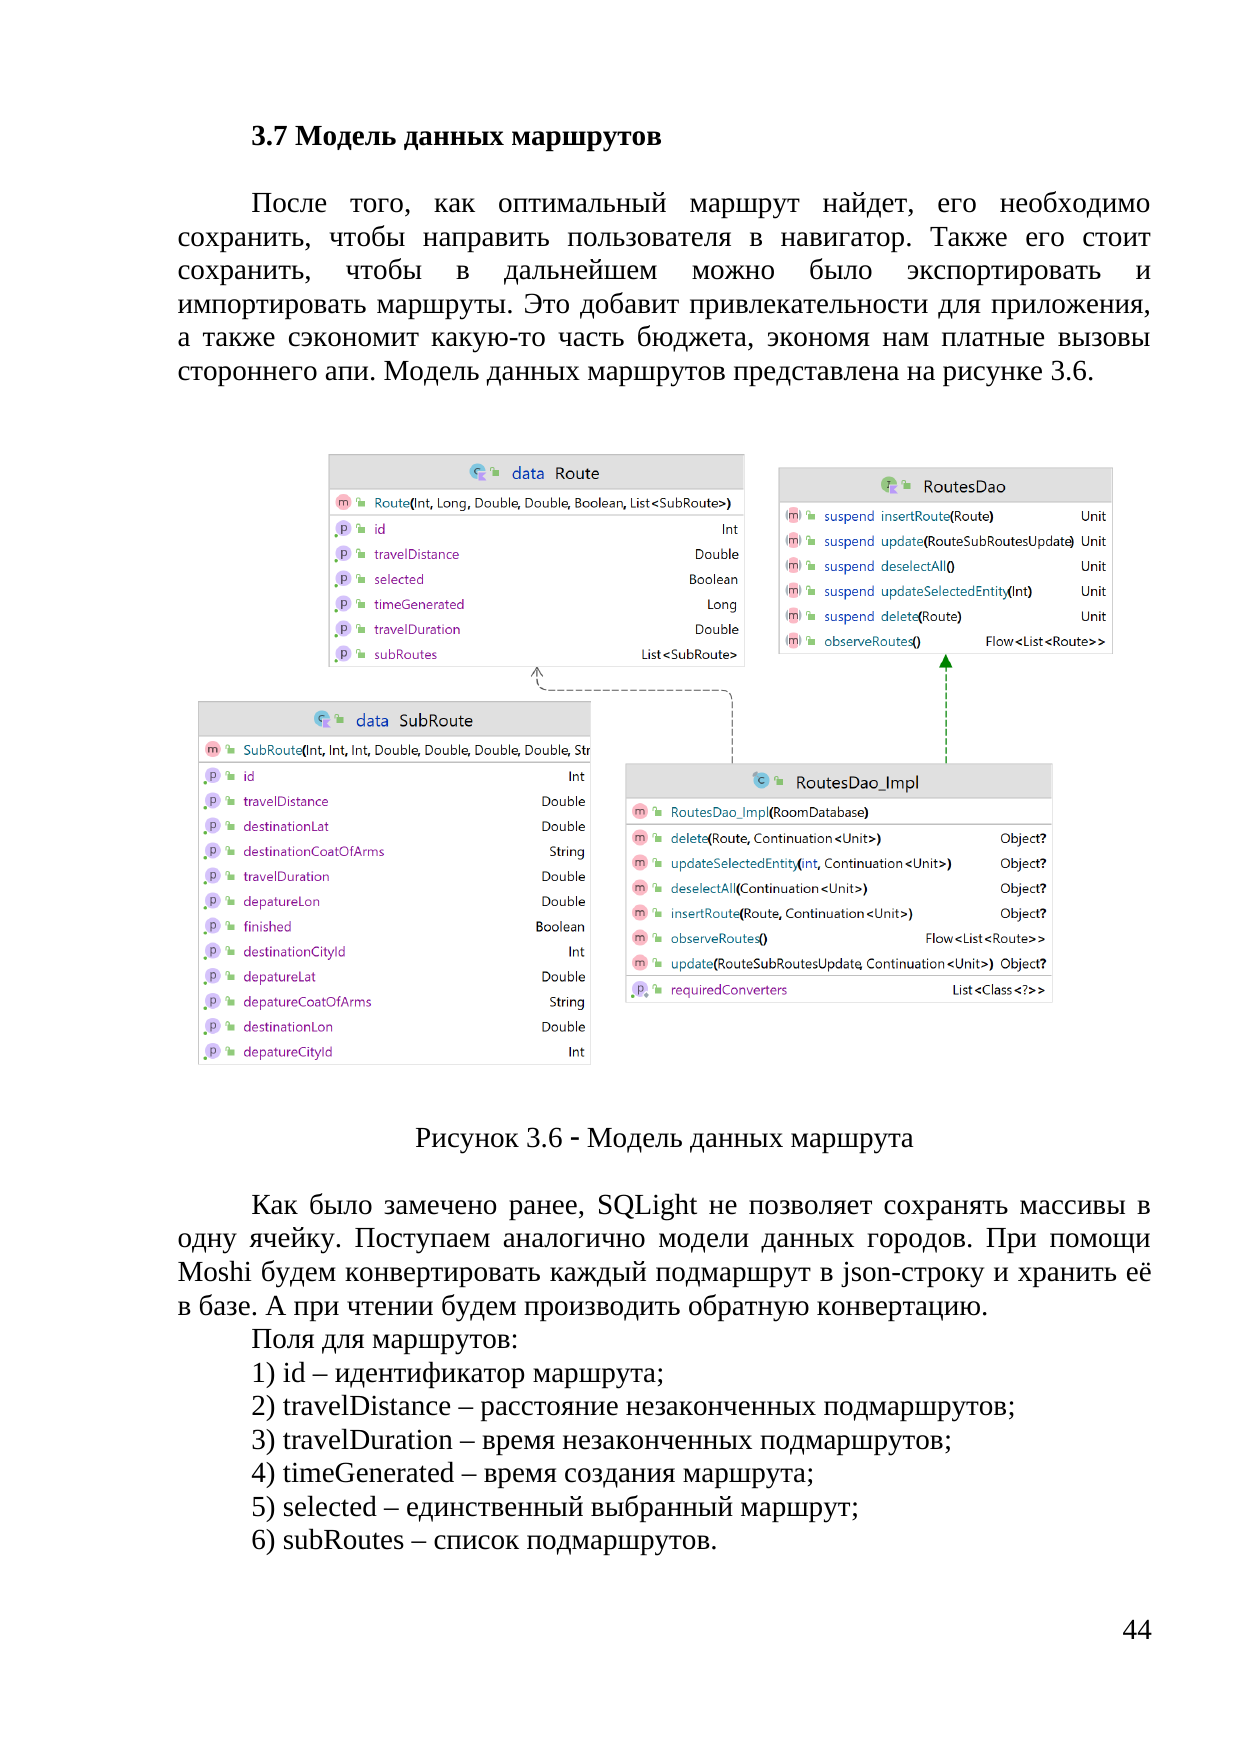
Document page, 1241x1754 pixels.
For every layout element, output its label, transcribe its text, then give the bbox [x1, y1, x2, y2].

list subRoutes – список подмаршрутов. [177, 1522, 1152, 1556]
text Как было замечено ранее, SQLight не позволяет сохранять массивы в одну ячейку. Поступаем аналогично модели данных городов. При помощи Moshi будем конвертировать каждый подмаршрут в json-строку и хранить её в базе. А при чтении будем производить обратную конвертацию. [177, 1187, 1152, 1321]
list travelDistance – расстояние незаконченных подмаршрутов; [177, 1388, 1152, 1422]
list timeGenerated – время создания маршрута; [177, 1455, 1152, 1489]
text Поля для маршрутов: [177, 1321, 1152, 1355]
text После того, как оптимальный маршрут найдет, его необходимо сохранить, чтобы направить пользователя в навигатор. Также его стоит сохранить, чтобы в дальнейшем можно было экспортировать и импортировать маршруты. Это добавит привлекательности для приложения, а также сэкономит какую-то часть бюджета, экономя нам платные вызовы стороннего апи. Модель данных маршрутов представлена на рисунке 3.6. [177, 185, 1152, 386]
list selected – единственный выбранный маршрут; [177, 1489, 1152, 1522]
picture [175, 430, 1154, 1087]
list id – идентификатор маршрута; [177, 1355, 1152, 1388]
text 3.7 Модель данных маршрутов [177, 118, 1152, 152]
text Рисунок 3.6 Модель данных маршрута [177, 1120, 1152, 1153]
list travelDuration – время незаконченных подмаршрутов; [177, 1422, 1152, 1455]
